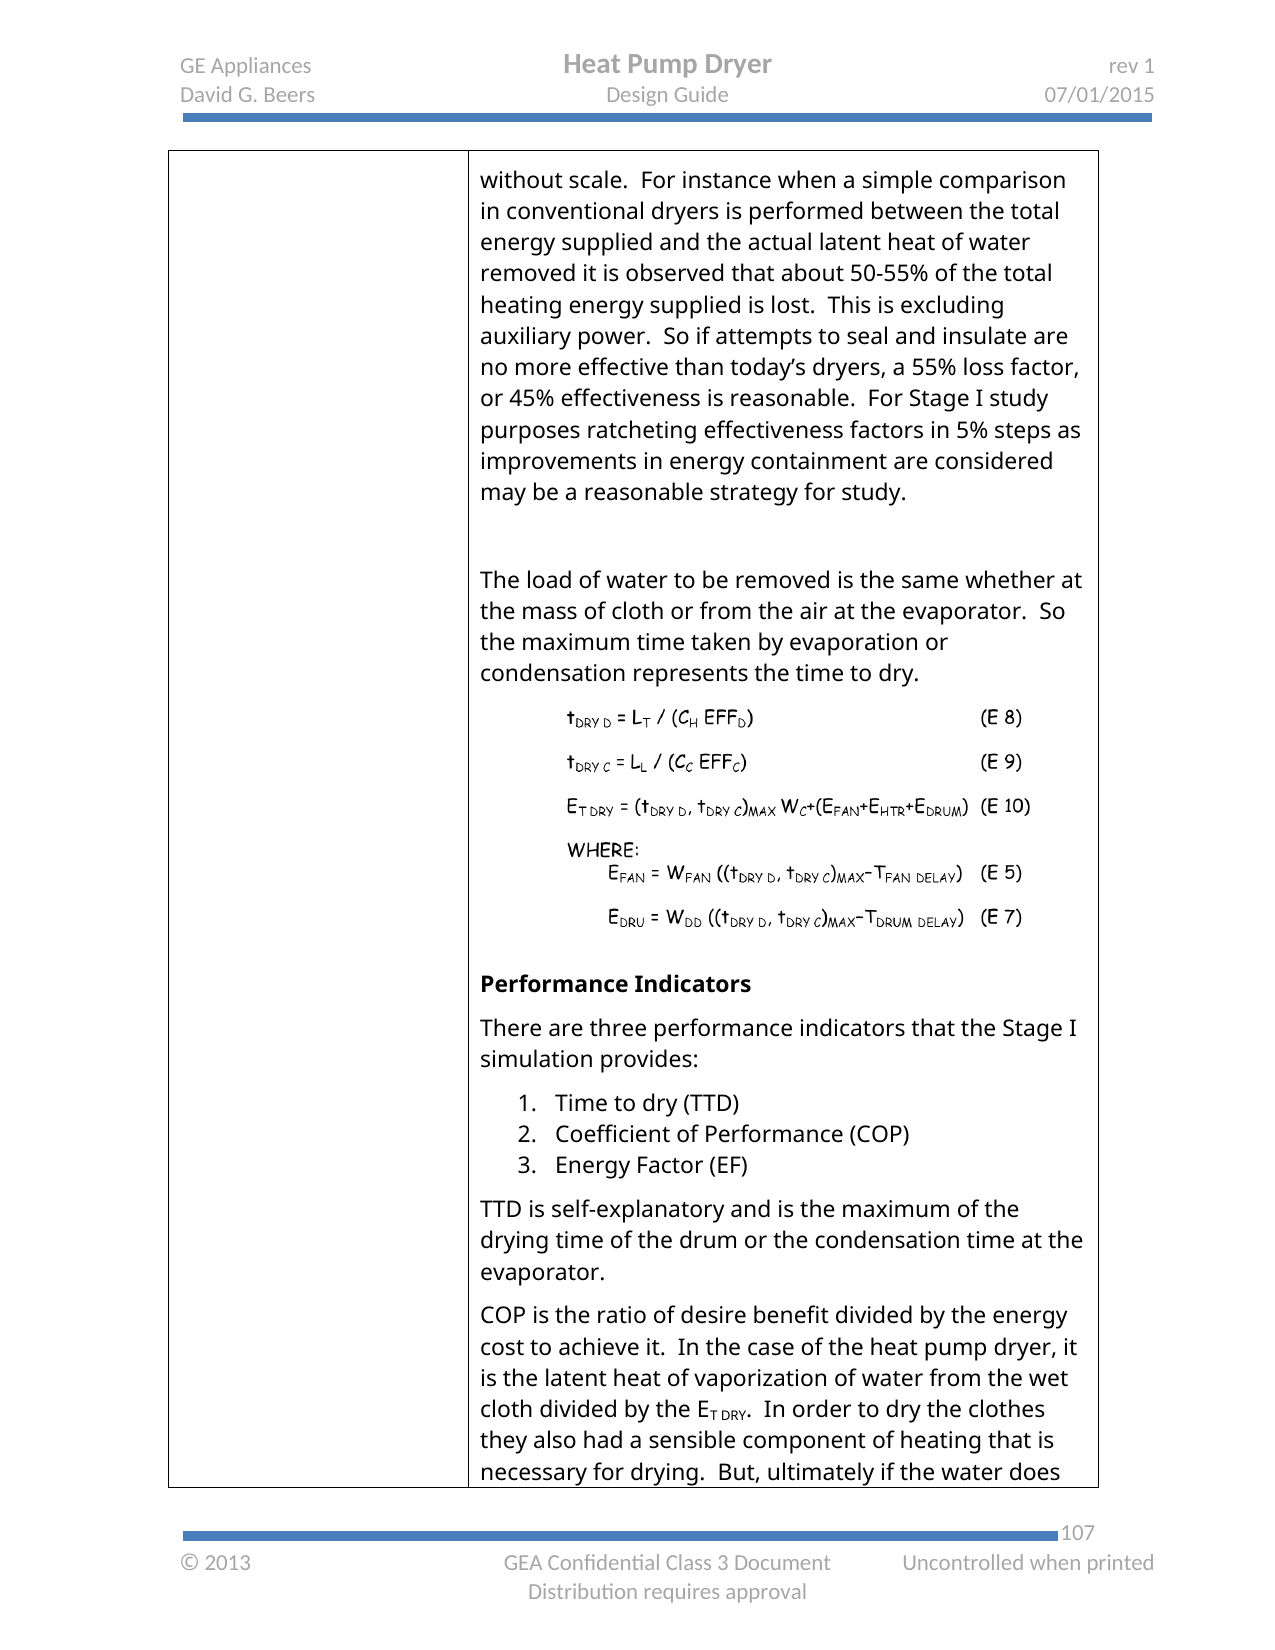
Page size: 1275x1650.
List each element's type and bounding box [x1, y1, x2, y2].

picture [555, 701, 1043, 956]
table_cell [469, 151, 1098, 1487]
table_cell [169, 151, 468, 1487]
